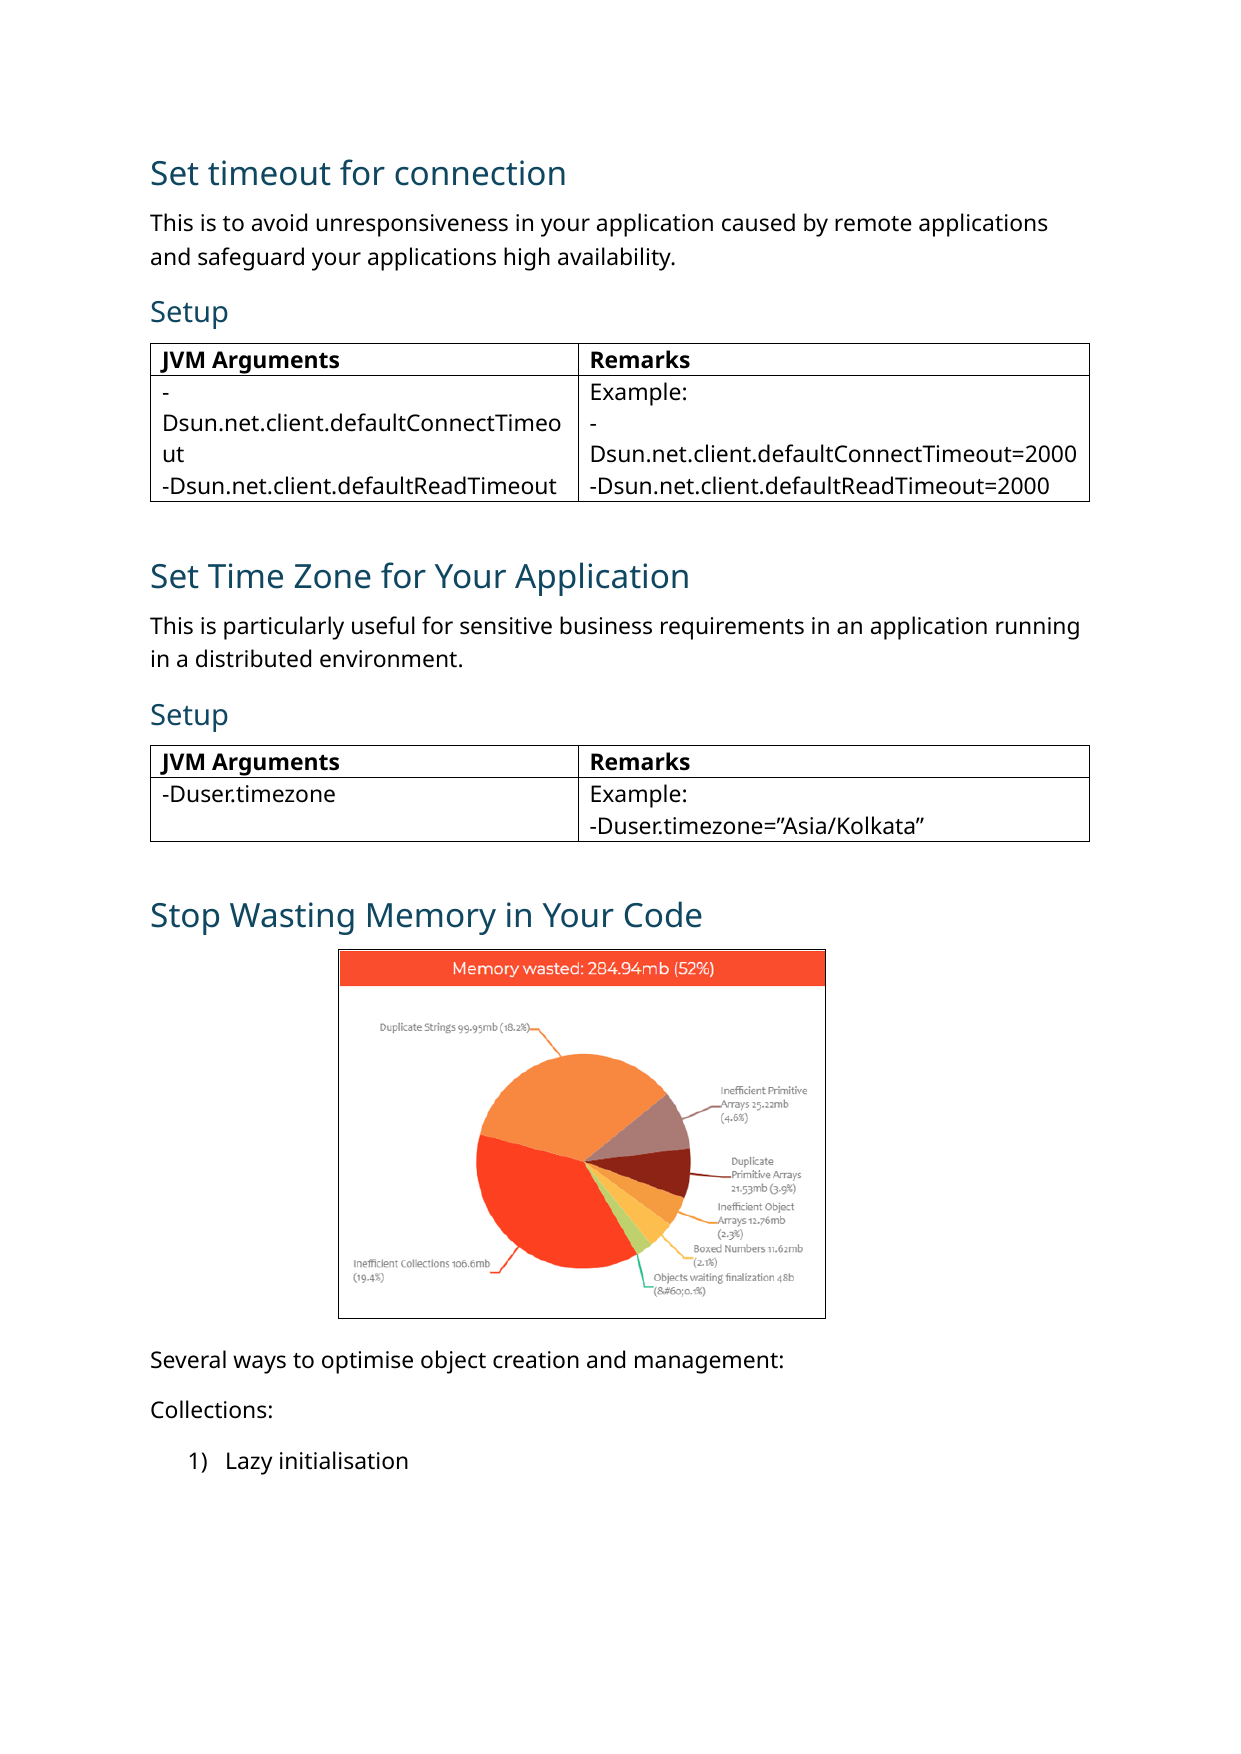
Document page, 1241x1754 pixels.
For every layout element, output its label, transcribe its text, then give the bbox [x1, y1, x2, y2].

table_header JVM Arguments [151, 746, 578, 777]
table_cell -Dsun.net.client.defaultConnectTimeout -Dsun.net.client.defaultReadTimeout [151, 376, 578, 501]
subtitle Set timeout for connection [150, 150, 1090, 195]
table_header JVM Arguments [151, 344, 578, 375]
table_header Remarks [579, 344, 1089, 375]
subtitle Stop Wasting Memory in Your Code [150, 892, 1090, 938]
subtitle Setup [150, 694, 1090, 733]
subtitle Set Time Zone for Your Application [150, 552, 1090, 598]
table_header Remarks [579, 746, 1089, 777]
table_cell Example: -Dsun.net.client.defaultConnectTimeout=2000 -Dsun.net.client.defaultReadTimeout=2000 [579, 376, 1089, 501]
table_cell -Duser.timezone [151, 778, 578, 841]
text This is particularly useful for sensitive business requirements in an application running in a distributed environment. [150, 610, 1090, 675]
text This is to avoid unresponsiveness in your application caused by remote applications and safeguard your applications high availability. [150, 207, 1090, 272]
subtitle Setup [150, 291, 1090, 331]
text Several ways to optimise object creation and management: [150, 1344, 1090, 1375]
table_cell Example: -Duser.timezone=”Asia/Kolkata” [579, 778, 1089, 841]
picture [339, 950, 825, 1318]
text Collections: [150, 1394, 1090, 1426]
list Lazy initialisation [187, 1445, 1090, 1476]
